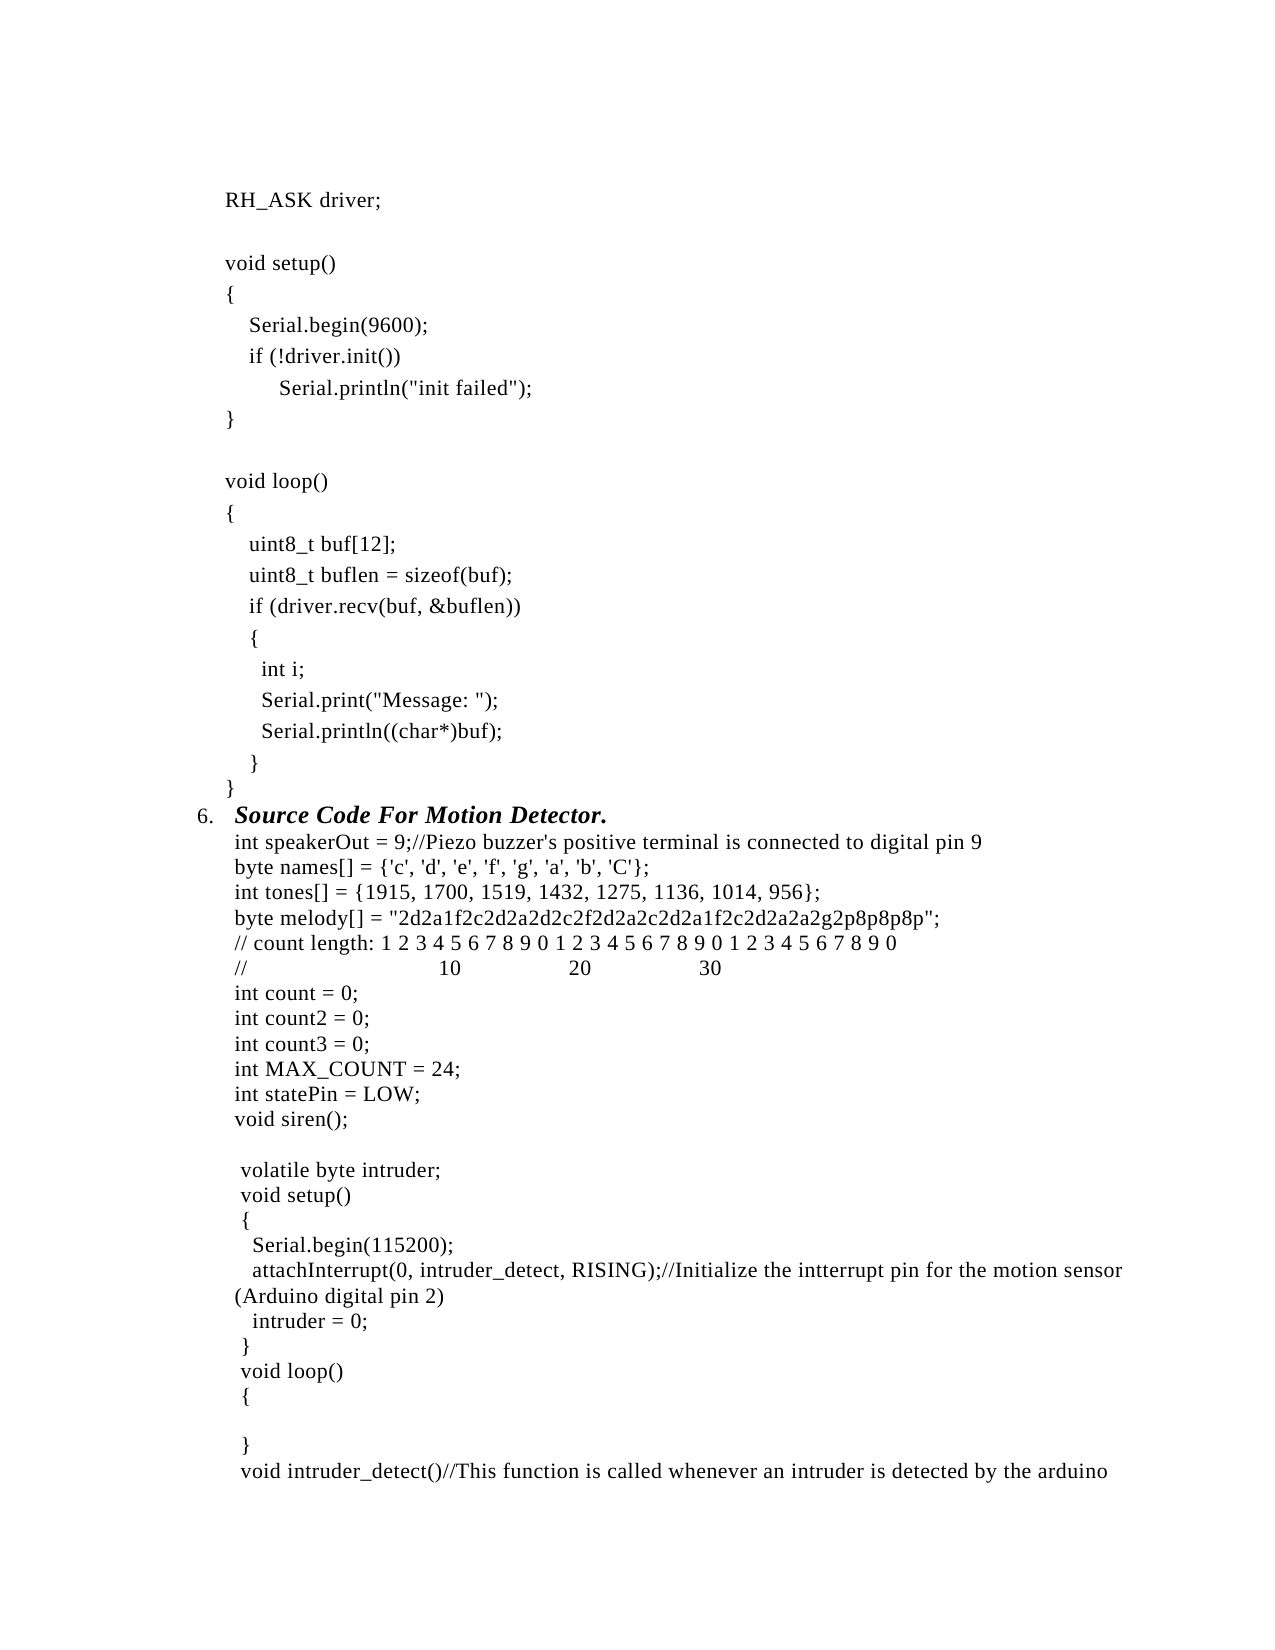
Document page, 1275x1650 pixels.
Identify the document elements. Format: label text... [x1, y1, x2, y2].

text Serial.println((char*)buf); [225, 712, 1125, 744]
text } [225, 400, 1125, 431]
text } [225, 744, 1125, 775]
text { [225, 494, 1125, 525]
text int count3 = 0; [234, 1031, 1125, 1056]
text Serial.println("init failed"); [225, 369, 1125, 400]
text { [225, 275, 1125, 306]
text int count2 = 0; [234, 1005, 1125, 1031]
text if (driver.recv(buf, &buflen)) [225, 587, 1125, 619]
text // count length: 1 2 3 4 5 6 7 8 9 0 1 2 3 4 5 6 7 8 9 0 1 2 3 4 5 6 7 8 9 0 [234, 930, 1125, 955]
text Serial.print("Message: "); [225, 681, 1125, 712]
text void setup() [234, 1182, 1125, 1207]
text } [234, 1333, 1125, 1358]
text RH_ASK driver; [225, 181, 1125, 212]
text uint8_t buf[12]; [225, 525, 1125, 556]
text volatile byte intruder; [234, 1157, 1125, 1182]
text int tones[] = {1915, 1700, 1519, 1432, 1275, 1136, 1014, 956}; [234, 879, 1125, 904]
text { [234, 1207, 1125, 1232]
text void setup() [225, 244, 1125, 275]
text void intruder_detect()//This function is called whenever an intruder is detected by the arduino [234, 1458, 1125, 1483]
text byte names[] = {'c', 'd', 'e', 'f', 'g', 'a', 'b', 'C'}; [234, 854, 1125, 879]
text } [234, 1432, 1125, 1458]
text // 10 20 30 [234, 955, 1125, 980]
text intruder = 0; [234, 1308, 1125, 1333]
text int speakerOut = 9;//Piezo buzzer's positive terminal is connected to digital pin 9 [234, 829, 1125, 854]
text { [234, 1383, 1125, 1409]
text Serial.begin(9600); [225, 306, 1125, 337]
text void loop() [234, 1358, 1125, 1383]
text int count = 0; [234, 980, 1125, 1005]
text } [225, 775, 1125, 800]
text int i; [225, 650, 1125, 681]
text byte melody[] = "2d2a1f2c2d2a2d2c2f2d2a2c2d2a1f2c2d2a2a2g2p8p8p8p"; [234, 904, 1125, 930]
text int MAX_COUNT = 24; [234, 1056, 1125, 1081]
list Source Code For Motion Detector. [197, 800, 1125, 829]
text uint8_t buflen = sizeof(buf); [225, 556, 1125, 587]
text void loop() [225, 462, 1125, 494]
text int statePin = LOW; [234, 1081, 1125, 1106]
text attachInterrupt(0, intruder_detect, RISING);//Initialize the intterrupt pin for the motion sensor (Arduino digital pin 2) [234, 1257, 1125, 1308]
text { [225, 619, 1125, 650]
text if (!driver.init()) [225, 337, 1125, 369]
text void siren(); [234, 1106, 1125, 1131]
text Serial.begin(115200); [234, 1232, 1125, 1257]
